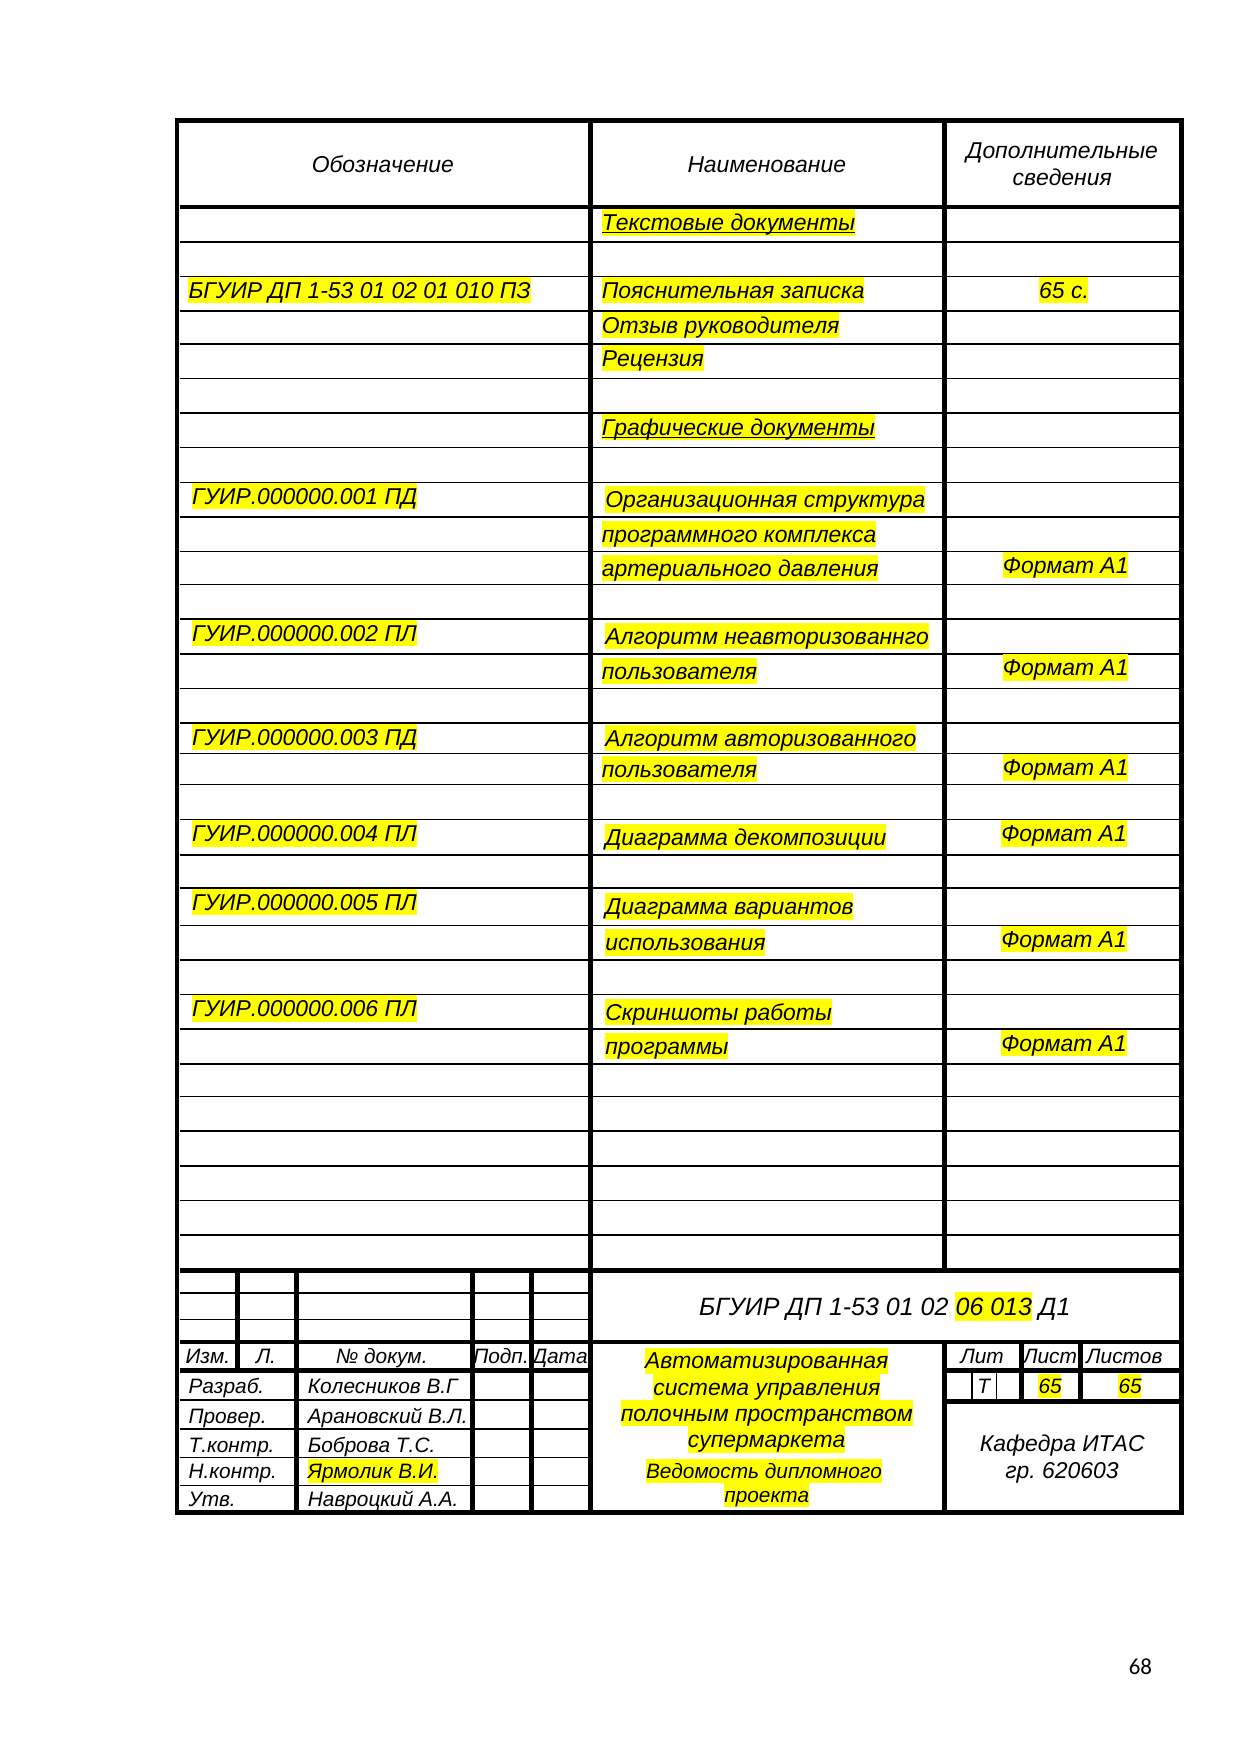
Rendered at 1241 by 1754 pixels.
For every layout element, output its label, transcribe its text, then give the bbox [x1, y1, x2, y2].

table_cell [593, 585, 942, 618]
table_cell [593, 243, 942, 276]
table_cell [947, 995, 1179, 1028]
table_cell программы [593, 1030, 942, 1063]
table_cell Алгоритм авторизованного [593, 724, 942, 753]
table_cell [534, 1294, 588, 1319]
table_cell ГУИР.000000.004 ПЛ [179, 820, 588, 854]
table_cell Графические документы [593, 414, 942, 447]
table_header Дополнительные сведения [947, 123, 1179, 204]
table_cell [947, 1065, 1179, 1096]
table_cell [534, 1430, 588, 1456]
table_cell [947, 209, 1179, 241]
table_cell Кафедра ИТАС гр. 620603 [947, 1404, 1179, 1510]
table_cell [947, 1201, 1179, 1234]
table_cell [179, 1131, 588, 1165]
table_cell [947, 483, 1179, 516]
table_cell Автоматизированная система управления полочным пространством супермаркета Ведомость дипломного проекта [593, 1344, 942, 1510]
table_cell Скриншоты работы [593, 995, 942, 1028]
table_cell 65 [1083, 1373, 1179, 1399]
table_cell Т [973, 1373, 996, 1399]
table_cell пользователя [593, 655, 942, 687]
table_cell [593, 1132, 942, 1165]
table_cell [593, 785, 942, 819]
table_cell [299, 1294, 470, 1319]
table_cell Формат А1 [947, 820, 1179, 854]
table_cell [947, 312, 1179, 343]
table_cell Л. [240, 1344, 294, 1368]
table_cell [179, 689, 588, 722]
table_cell [947, 620, 1179, 653]
table_cell [593, 856, 942, 887]
table_cell [947, 961, 1179, 994]
table_cell Формат А1 [947, 655, 1179, 687]
table_cell [179, 448, 588, 481]
table_cell [593, 689, 942, 722]
table_cell Алгоритм неавторизованнго [593, 620, 942, 653]
table_cell 65 с. [947, 277, 1179, 310]
table_cell Формат А1 [947, 926, 1179, 959]
table_cell [299, 1320, 470, 1339]
table_cell ГУИР.000000.005 ПЛ [179, 888, 588, 924]
table_cell Лист [1024, 1344, 1078, 1368]
table_cell Навроцкий А.А. [299, 1486, 470, 1510]
table_cell [179, 926, 588, 959]
table_cell Подп. [475, 1344, 529, 1368]
table_cell Утв. [179, 1486, 294, 1510]
table_cell [534, 1458, 588, 1485]
table_cell [593, 1097, 942, 1130]
table_cell [179, 1320, 235, 1339]
table_cell артериального давления [593, 552, 942, 584]
table_cell использования [593, 926, 942, 959]
table_cell [240, 1320, 294, 1339]
table_cell [947, 785, 1179, 819]
table_cell [534, 1273, 588, 1292]
table_cell [534, 1320, 588, 1339]
table_cell [475, 1273, 529, 1292]
table_cell [947, 243, 1179, 276]
table_cell [475, 1458, 529, 1485]
table_cell [179, 1097, 588, 1130]
table_cell [947, 689, 1179, 722]
table_cell [947, 856, 1179, 887]
table_cell [593, 1236, 942, 1268]
table_cell [947, 448, 1179, 481]
table_cell [475, 1320, 529, 1339]
table_cell Формат А1 [947, 1030, 1179, 1063]
table_cell [475, 1294, 529, 1319]
table_cell [997, 1373, 1019, 1399]
table_cell ГУИР.000000.001 ПД [179, 483, 588, 516]
table_cell [475, 1486, 529, 1510]
table_cell Провер. [179, 1400, 294, 1428]
table_cell 65 [1024, 1373, 1078, 1399]
table_cell [179, 654, 588, 687]
table_cell Лит [947, 1344, 1019, 1368]
table_cell Боброва Т.С. [299, 1430, 470, 1456]
table_cell Арановский В.Л. [299, 1401, 470, 1428]
table_cell [179, 785, 588, 819]
table_cell [947, 1097, 1179, 1130]
table_cell [179, 206, 588, 241]
table_cell Пояснительная записка [593, 277, 942, 310]
table_cell [947, 1373, 971, 1399]
table_cell Листов [1083, 1344, 1179, 1368]
table_cell пользователя [593, 754, 942, 783]
table_cell № докум. [299, 1344, 470, 1368]
table_cell БГУИР ДП 1-53 01 02 01 010 ПЗ [179, 277, 588, 310]
table_cell [593, 1065, 942, 1096]
table_cell [179, 1235, 588, 1268]
table_cell [179, 1201, 588, 1234]
table_cell [179, 1269, 235, 1292]
table_cell [179, 855, 588, 887]
table_cell Формат А1 [947, 552, 1179, 584]
table_cell Изм. [179, 1341, 235, 1368]
table_cell Диаграмма вариантов [593, 889, 942, 924]
table_cell [179, 413, 588, 447]
table_cell Текстовые документы [593, 209, 942, 241]
table_cell Рецензия [593, 345, 942, 378]
table_cell [947, 1132, 1179, 1165]
table_cell [179, 1064, 588, 1096]
table_cell [475, 1430, 529, 1456]
table_cell Организационная структура [593, 483, 942, 516]
table_cell [179, 1166, 588, 1199]
table_cell программного комплекса [593, 518, 942, 551]
table_cell [179, 1293, 235, 1319]
table_cell [534, 1373, 588, 1399]
table_cell [947, 345, 1179, 378]
table_cell [593, 448, 942, 481]
table_cell [475, 1401, 529, 1428]
table_cell [947, 585, 1179, 618]
table_cell Разраб. [179, 1369, 294, 1399]
table_header Обозначение [179, 123, 588, 204]
table_cell Диаграмма декомпозиции [593, 820, 942, 854]
table_cell [299, 1273, 470, 1292]
table_cell [179, 960, 588, 994]
table_header Наименование [593, 123, 942, 204]
table_cell Н.контр. [179, 1458, 294, 1485]
table_cell [947, 1236, 1179, 1268]
table_cell [179, 379, 588, 412]
table_cell [179, 754, 588, 783]
table_cell [947, 379, 1179, 412]
table_cell [947, 414, 1179, 447]
table_cell [534, 1486, 588, 1510]
table_cell [593, 379, 942, 412]
table_cell [179, 585, 588, 618]
table_cell [475, 1373, 529, 1399]
table_cell Дата [534, 1344, 588, 1368]
table_cell [947, 724, 1179, 753]
table_cell [179, 242, 588, 276]
table_cell [593, 1201, 942, 1234]
table_cell [947, 889, 1179, 924]
table_cell [179, 517, 588, 551]
table_cell [534, 1401, 588, 1428]
table_cell Ярмолик В.И. [299, 1458, 470, 1485]
table_cell [179, 344, 588, 378]
table_cell [947, 518, 1179, 551]
table_cell [179, 552, 588, 584]
table_cell [593, 961, 942, 994]
table_cell ГУИР.000000.002 ПЛ [179, 619, 588, 653]
table_cell Колесников В.Г [299, 1373, 470, 1399]
table_cell Отзыв руководителя [593, 312, 942, 343]
table_cell [240, 1294, 294, 1319]
table_cell [593, 1167, 942, 1199]
table_cell [947, 1167, 1179, 1199]
table_cell Т.контр. [179, 1429, 294, 1456]
table_cell ГУИР.000000.003 ПД [179, 723, 588, 753]
table_cell [179, 311, 588, 343]
table_cell ГУИР.000000.006 ПЛ [179, 995, 588, 1028]
table_cell [240, 1273, 294, 1292]
table_cell Формат А1 [947, 754, 1179, 783]
table_cell [179, 1029, 588, 1063]
table_cell БГУИР ДП 1-53 01 02 06 013 Д1 [593, 1273, 1179, 1339]
